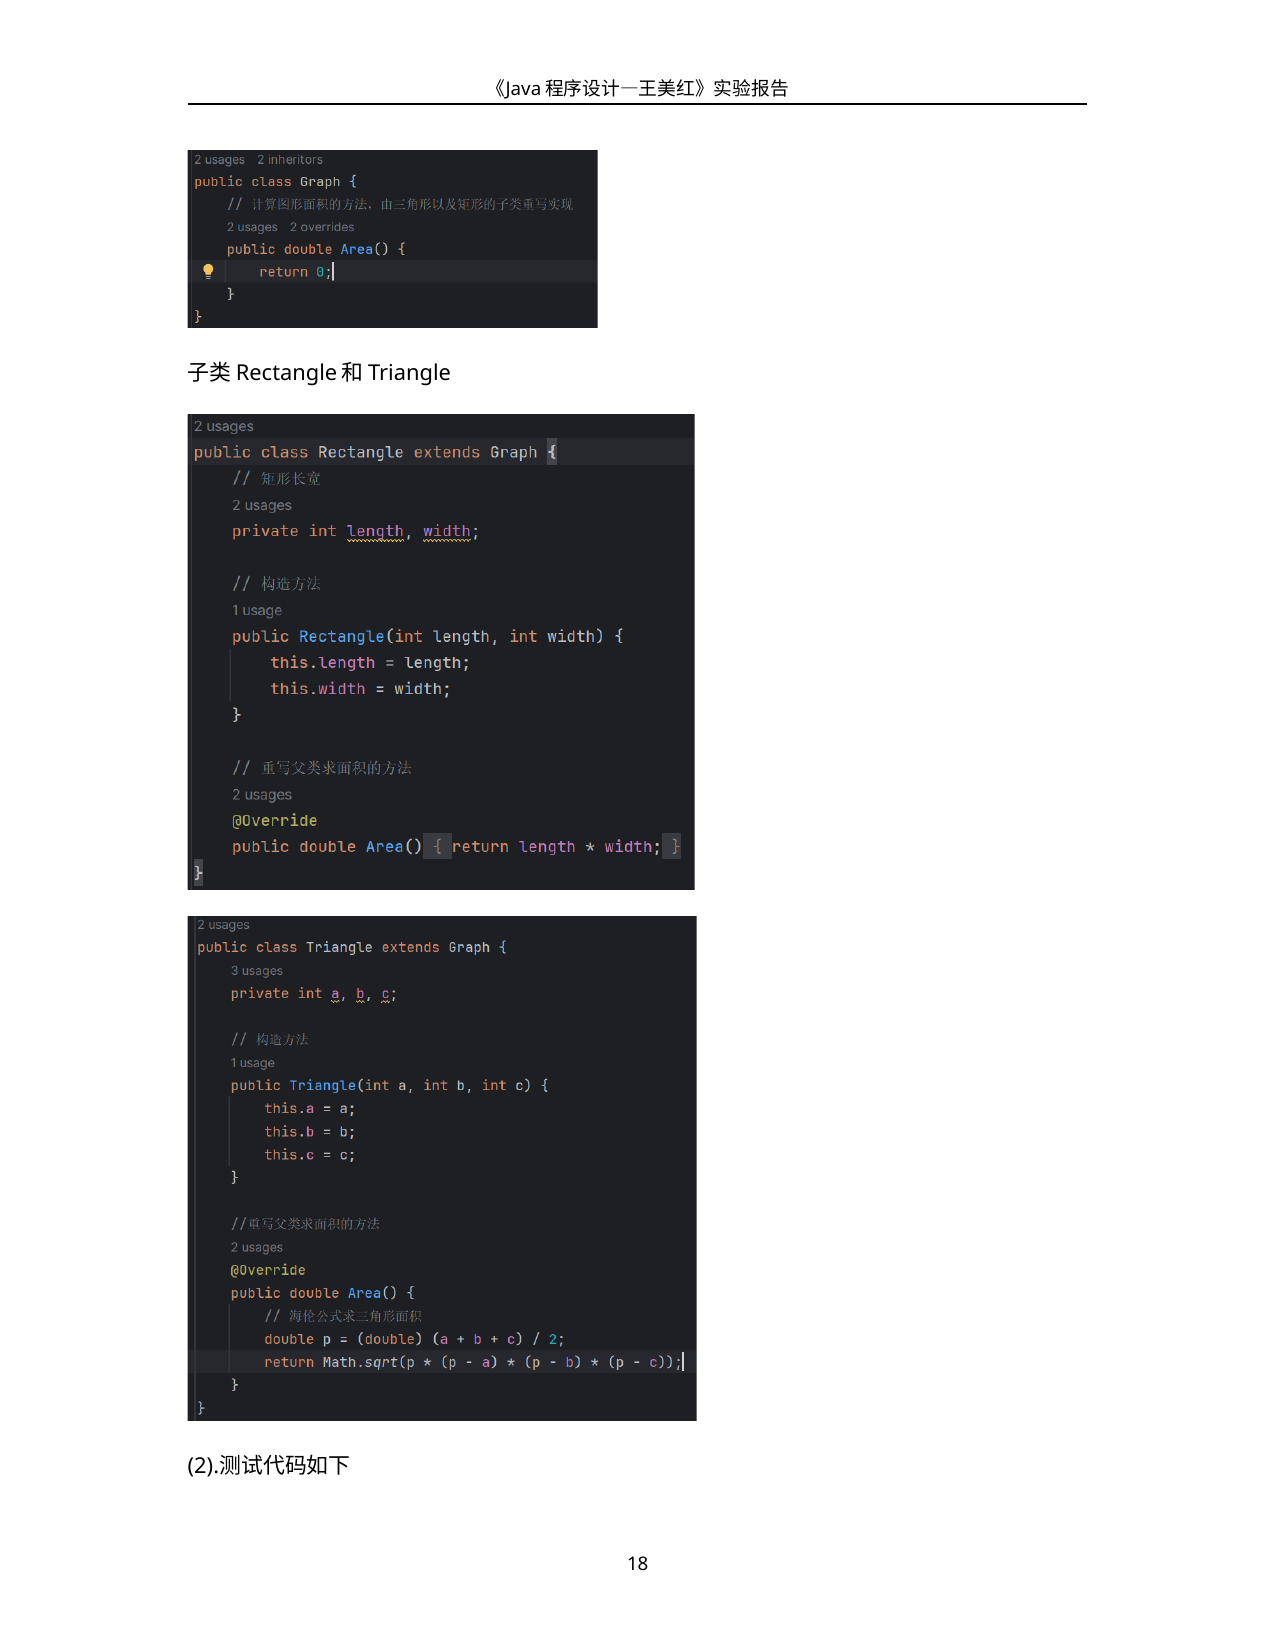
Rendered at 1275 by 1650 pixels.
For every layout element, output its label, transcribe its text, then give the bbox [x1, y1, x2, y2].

picture [187, 414, 695, 890]
picture [187, 916, 697, 1421]
text 子类Rectangle和Triangle [187, 355, 1087, 386]
picture [187, 150, 598, 328]
text (2).测试代码如下 [187, 1448, 1087, 1480]
